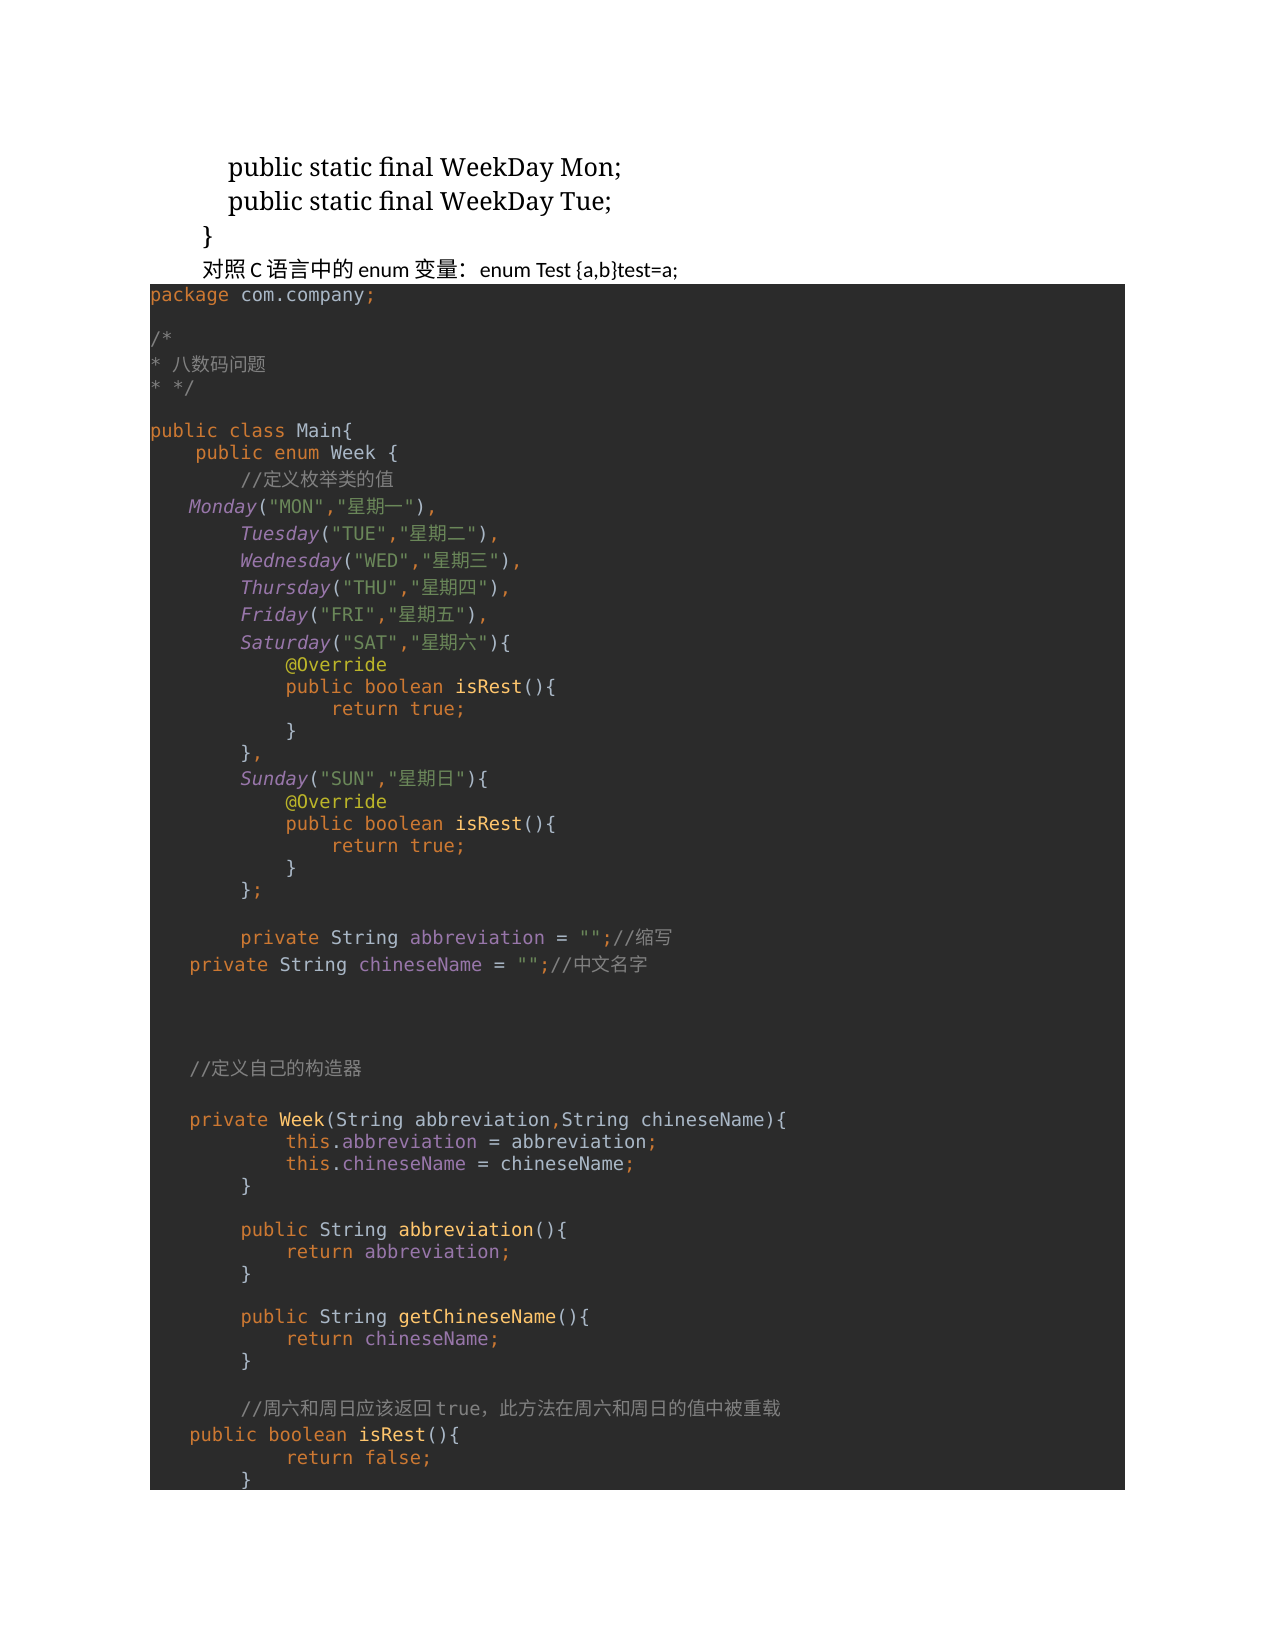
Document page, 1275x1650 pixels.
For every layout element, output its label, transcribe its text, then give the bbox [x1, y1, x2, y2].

text 对照C语言中的enum变量：enum Test {a,b}test=a; [150, 252, 1125, 284]
text public static final WeekDay Mon; [150, 150, 1125, 184]
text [150, 284, 1125, 1490]
text } [150, 218, 1125, 252]
text public static final WeekDay Tue; [150, 184, 1125, 218]
